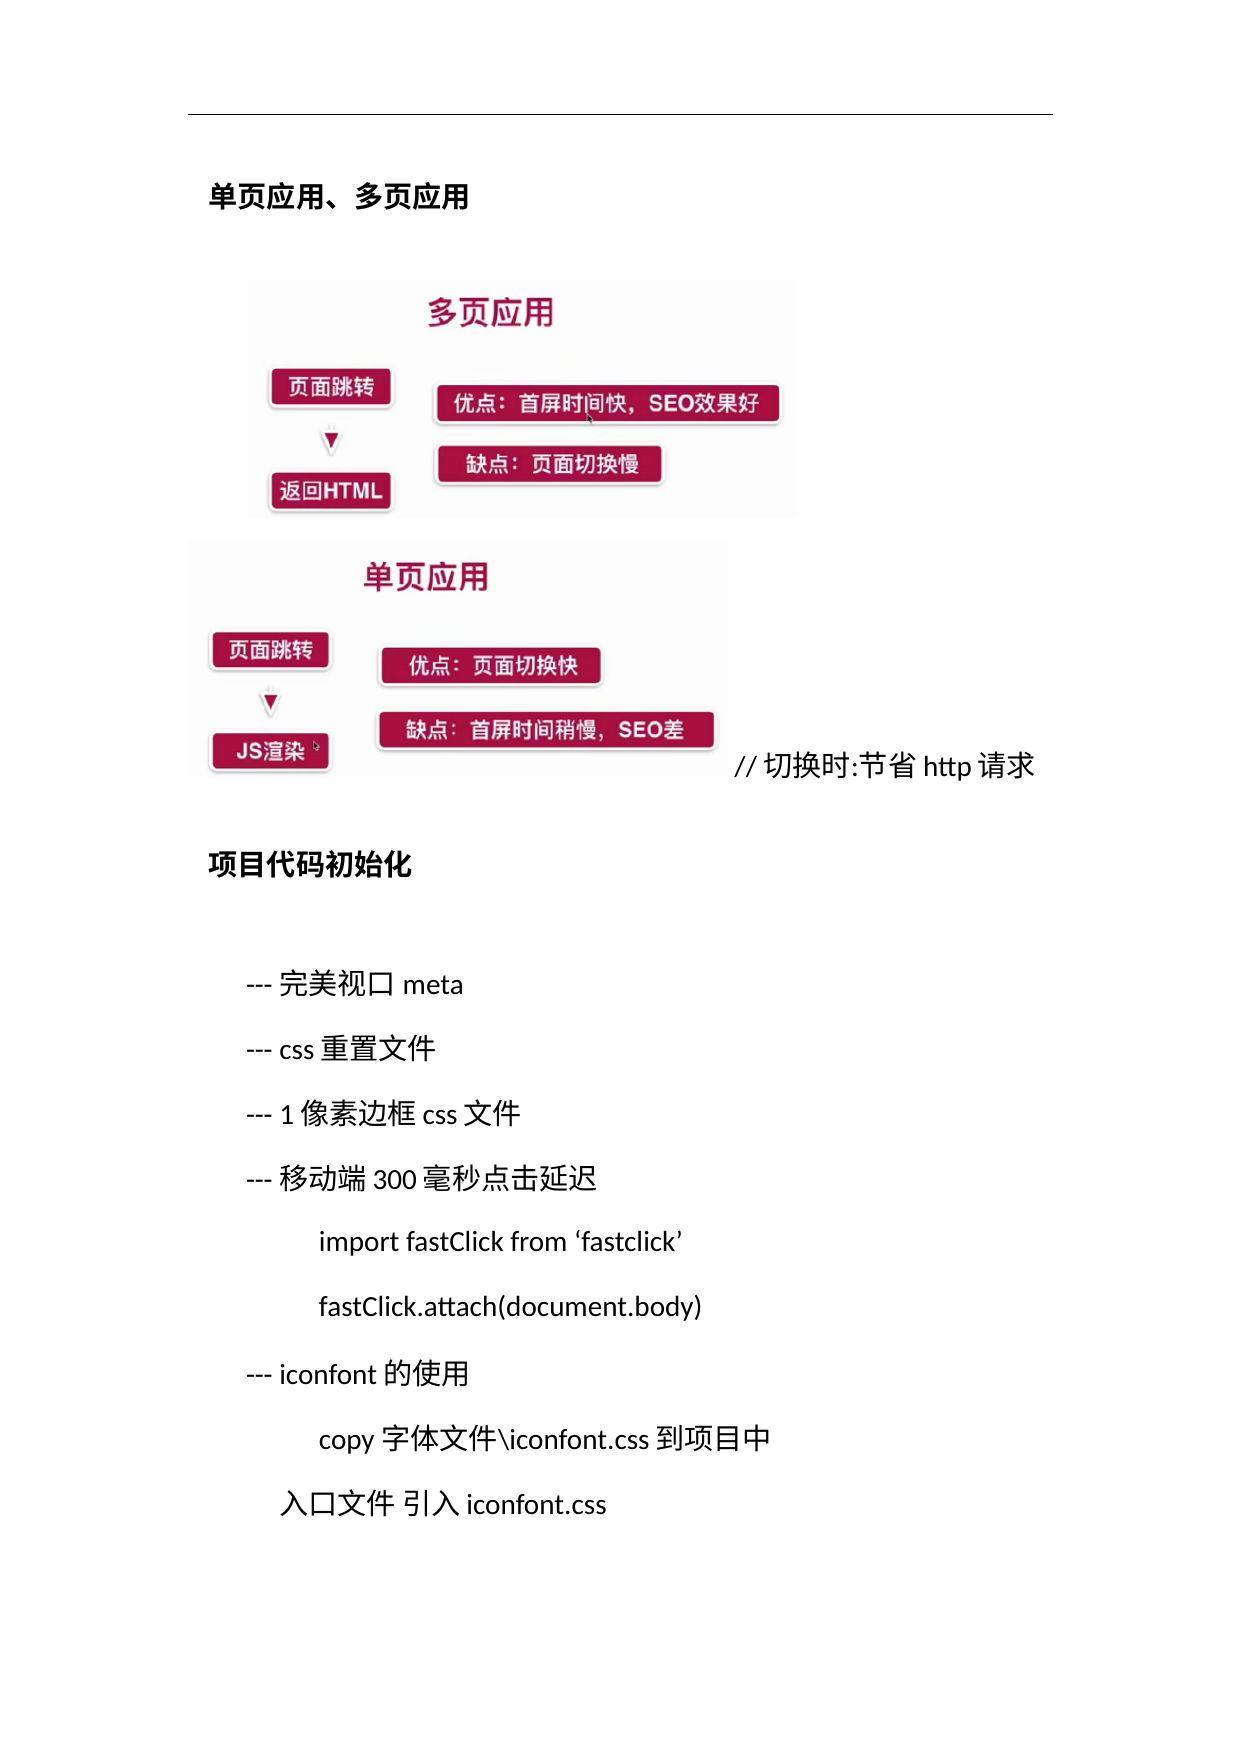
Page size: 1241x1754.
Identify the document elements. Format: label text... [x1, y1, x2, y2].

text --- iconfont的使用 [187, 1339, 1053, 1404]
text fastClick.attach(document.body) [187, 1274, 1053, 1339]
subtitle 单页应用、多页应用 [187, 162, 1053, 227]
text copy 字体文件\iconfont.css到项目中 [187, 1404, 1053, 1469]
text --- css重置文件 [187, 1014, 1053, 1079]
subtitle 项目代码初始化 [187, 830, 1053, 895]
text import fastClick from ‘fastclick’ [187, 1209, 1053, 1274]
text --- 移动端300毫秒点击延迟 [187, 1144, 1053, 1209]
picture [187, 540, 728, 777]
text 入口文件 引入iconfont.css [187, 1469, 1053, 1534]
text --- 完美视口 meta [187, 949, 1053, 1014]
text --- 1像素边框css文件 [187, 1079, 1053, 1144]
picture [245, 280, 796, 518]
